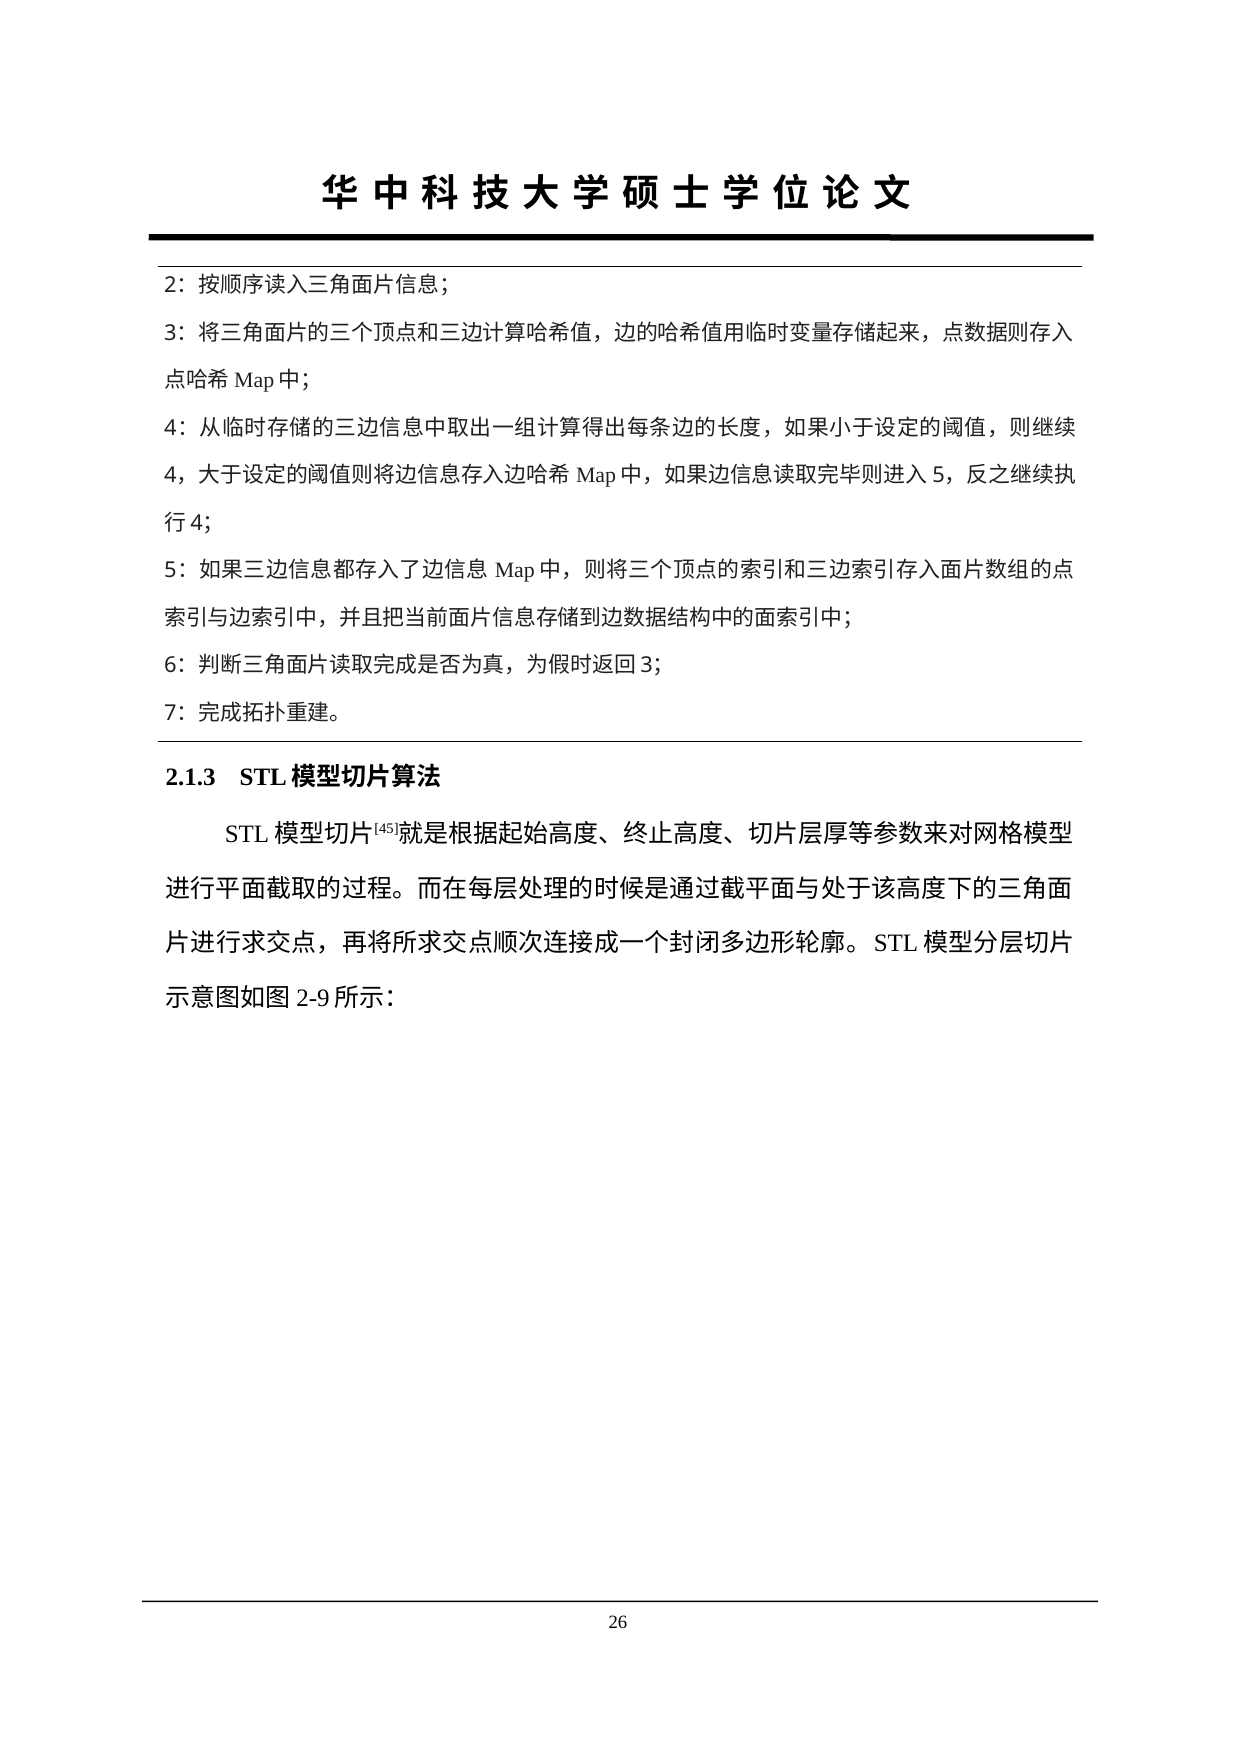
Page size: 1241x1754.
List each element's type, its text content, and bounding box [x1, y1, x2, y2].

subtitle STL模型切片算法 [165, 757, 1075, 793]
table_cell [158, 267, 1082, 741]
